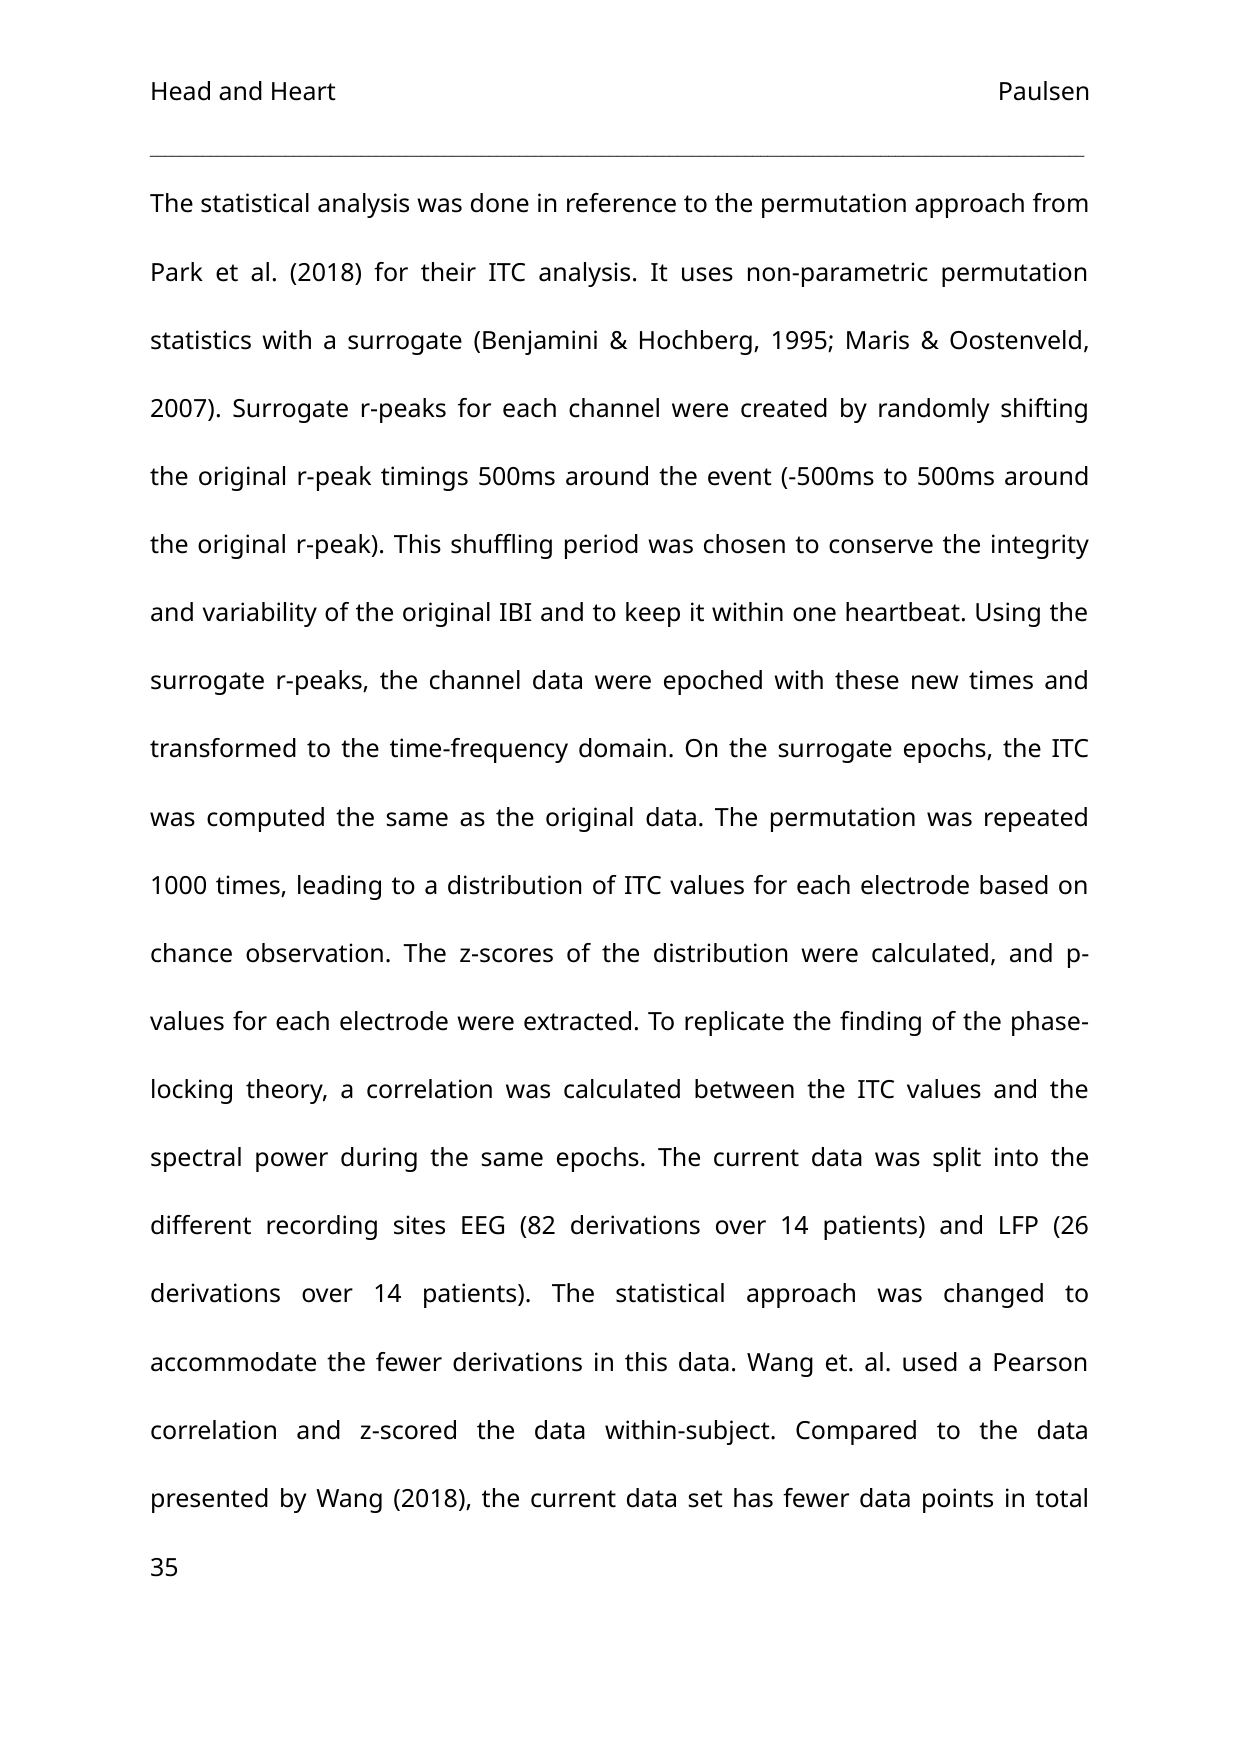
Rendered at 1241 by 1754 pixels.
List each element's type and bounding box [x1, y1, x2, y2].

text [150, 186, 1090, 1514]
